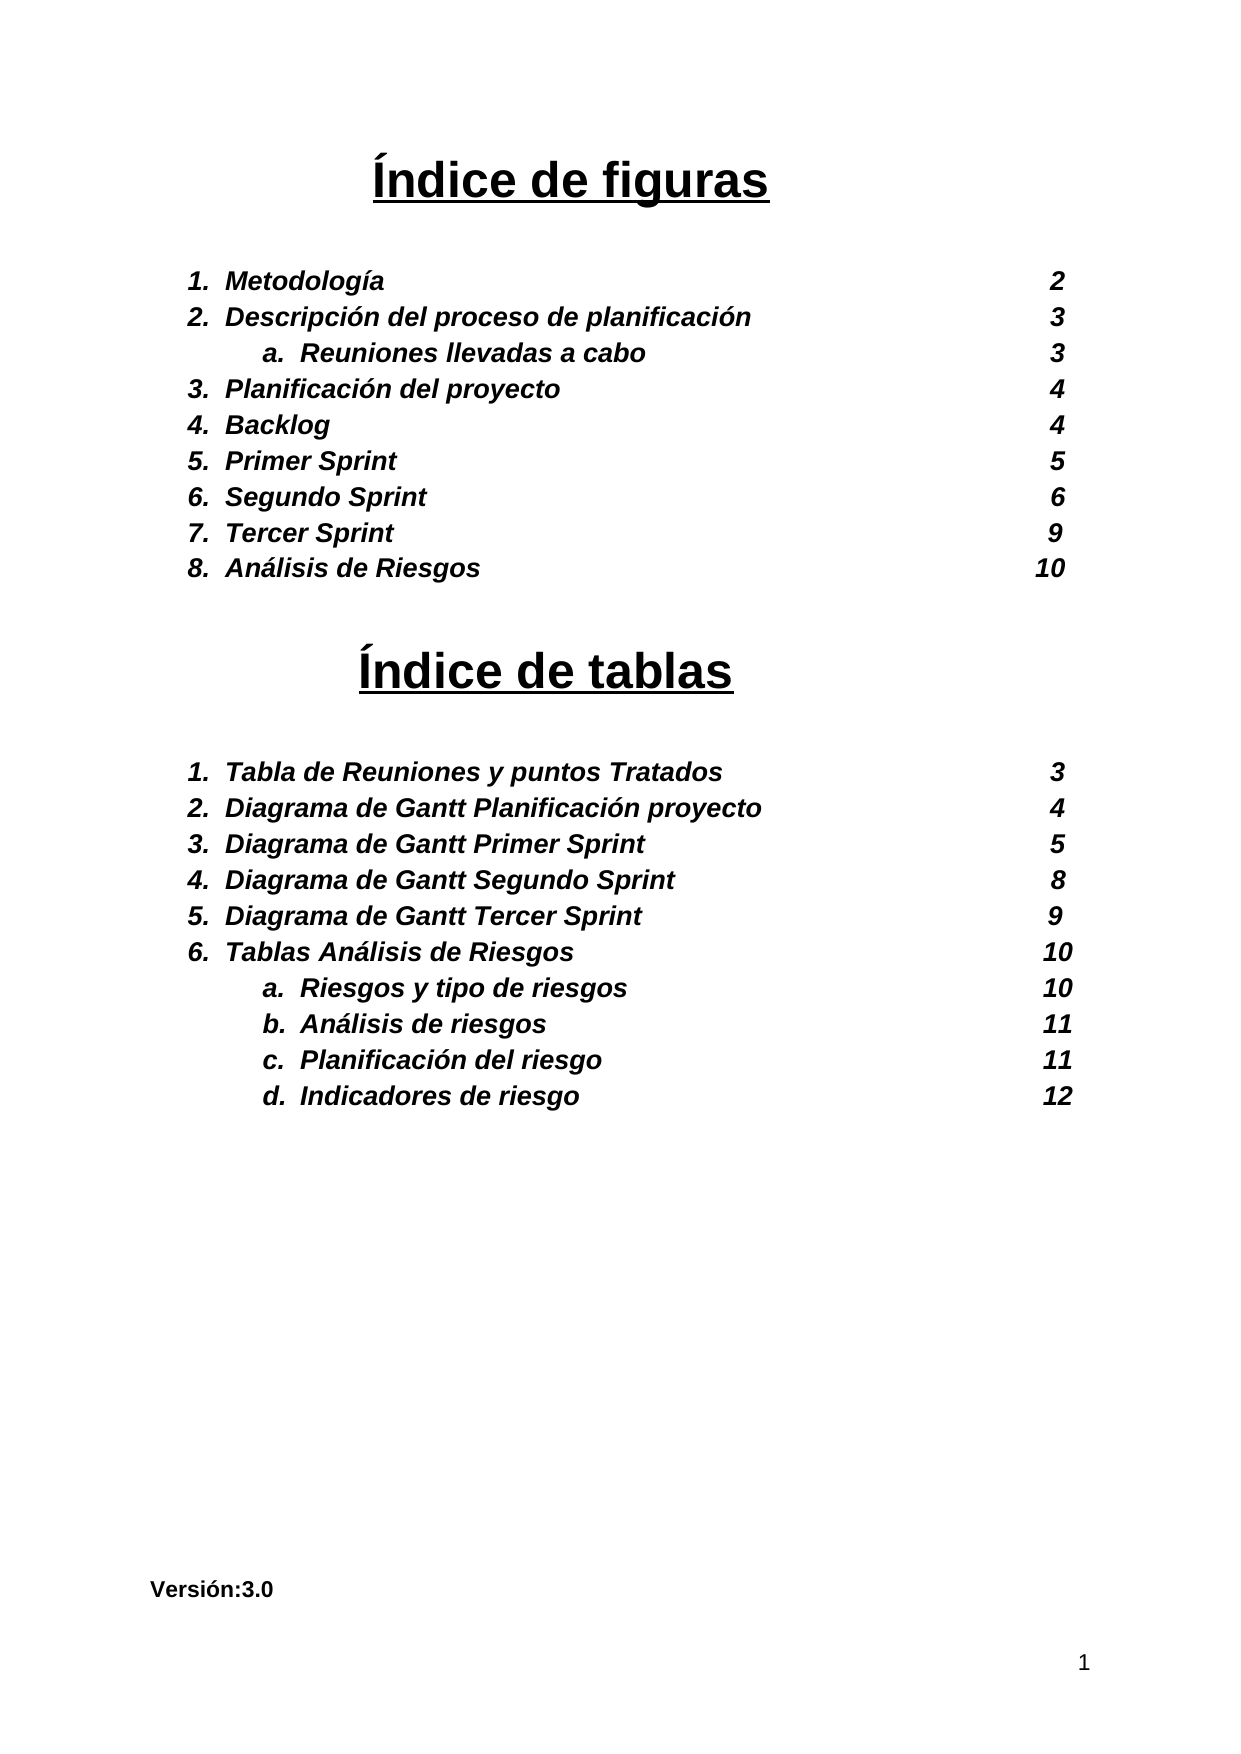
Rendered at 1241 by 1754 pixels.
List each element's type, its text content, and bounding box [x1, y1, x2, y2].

list Primer Sprint 5 [187, 445, 1090, 476]
list Diagrama de Gantt Segundo Sprint 8 [187, 864, 1090, 895]
list Tablas Análisis de Riesgos 10 [187, 936, 1090, 967]
text Versión:3.0 [150, 1576, 1090, 1602]
list Diagrama de Gantt Planificación proyecto 4 [187, 792, 1090, 823]
list Análisis de riesgos 11 [262, 1008, 1090, 1039]
list Planificación del proyecto 4 [187, 373, 1090, 404]
list Indicadores de riesgo 12 [262, 1079, 1090, 1111]
list Metodología 2 [187, 265, 1090, 296]
list Tabla de Reuniones y puntos Tratados 3 [187, 756, 1090, 787]
list Riesgos y tipo de riesgos 10 [262, 972, 1090, 1003]
list Planificación del riesgo 11 [262, 1044, 1090, 1075]
list Reuniones llevadas a cabo 3 [262, 337, 1090, 368]
text Índice de tablas [150, 641, 1090, 699]
list Análisis de Riesgos 10 [187, 552, 1090, 584]
list Backlog 4 [187, 409, 1090, 440]
list Tercer Sprint 9 [187, 517, 1090, 548]
list Descripción del proceso de planificación 3 [187, 301, 1090, 332]
text Índice de figuras [150, 150, 1090, 207]
list Diagrama de Gantt Tercer Sprint 9 [187, 900, 1090, 931]
list Segundo Sprint 6 [187, 481, 1090, 512]
list Diagrama de Gantt Primer Sprint 5 [187, 828, 1090, 859]
